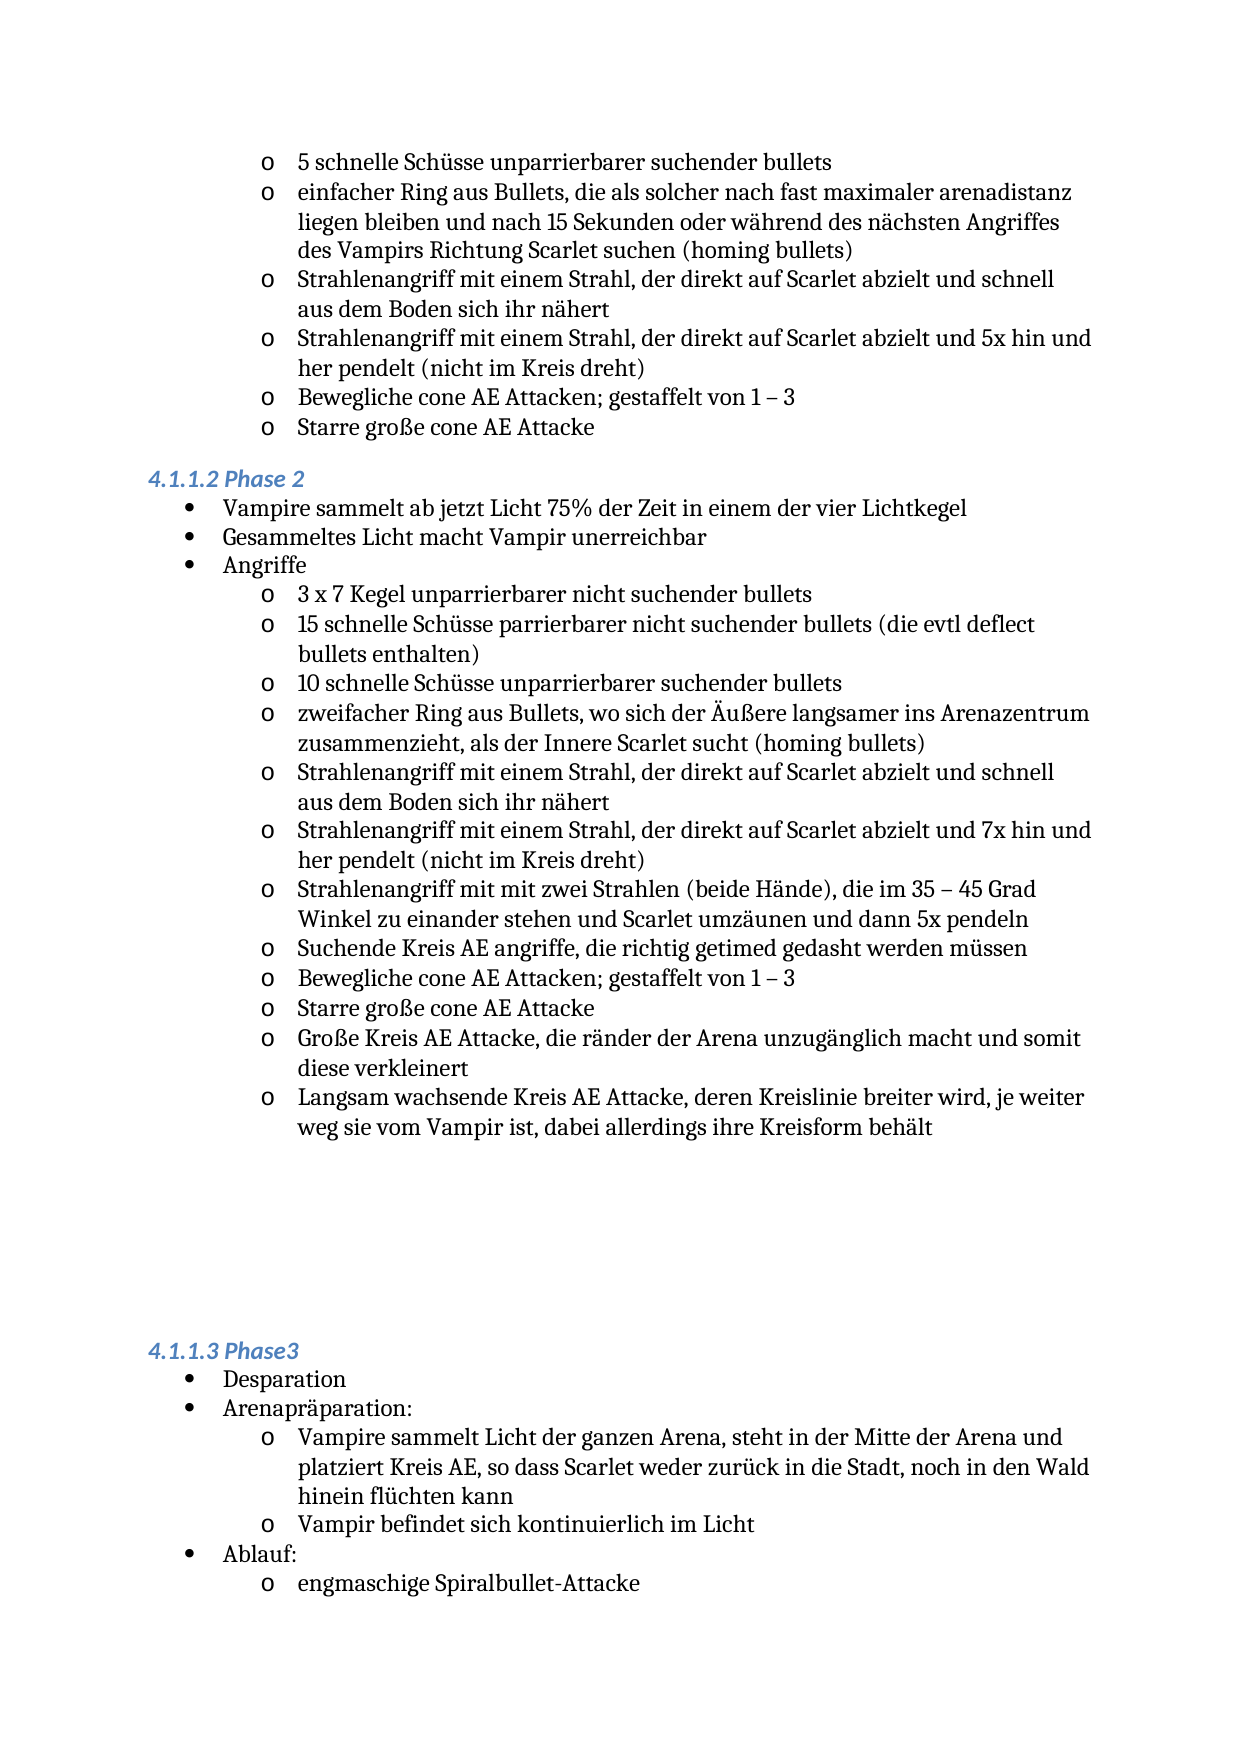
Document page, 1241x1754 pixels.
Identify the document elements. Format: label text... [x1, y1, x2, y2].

list Starre große cone AE Attacke [260, 994, 1093, 1024]
list Vampire sammelt ab jetzt Licht 75% der Zeit in einem der vier Lichtkegel [185, 494, 1093, 523]
list 15 schnelle Schüsse parrierbarer nicht suchender bullets (die evtl deflect bullets enthalten) [260, 610, 1093, 669]
list einfacher Ring aus Bullets, die als solcher nach fast maximaler arenadistanz liegen bleiben und nach 15 Sekunden oder während des nächsten Angriffes des Vampirs Richtung Scarlet suchen (homing bullets) [260, 178, 1093, 265]
subtitle 4.1.1.3 Phase3 [148, 1335, 1093, 1365]
list engmaschige Spiralbullet-Attacke [260, 1569, 1093, 1599]
list Angriffe [185, 551, 1093, 580]
list 10 schnelle Schüsse unparrierbarer suchender bullets [260, 669, 1093, 699]
list Starre große cone AE Attacke [260, 413, 1093, 443]
list Ablauf: [185, 1540, 1093, 1569]
list Vampire sammelt Licht der ganzen Arena, steht in der Mitte der Arena und platziert Kreis AE, so dass Scarlet weder zurück in die Stadt, noch in den Wald hinein flüchten kann [260, 1423, 1093, 1510]
list Strahlenangriff mit einem Strahl, der direkt auf Scarlet abzielt und schnell aus dem Boden sich ihr nähert [260, 265, 1093, 324]
list Strahlenangriff mit einem Strahl, der direkt auf Scarlet abzielt und 5x hin und her pendelt (nicht im Kreis dreht) [260, 324, 1093, 383]
list Vampir befindet sich kontinuierlich im Licht [260, 1510, 1093, 1540]
list Strahlenangriff mit mit zwei Strahlen (beide Hände), die im 35 – 45 Grad Winkel zu einander stehen und Scarlet umzäunen und dann 5x pendeln [260, 875, 1093, 934]
list Strahlenangriff mit einem Strahl, der direkt auf Scarlet abzielt und 7x hin und her pendelt (nicht im Kreis dreht) [260, 816, 1093, 875]
list Strahlenangriff mit einem Strahl, der direkt auf Scarlet abzielt und schnell aus dem Boden sich ihr nähert [260, 758, 1093, 816]
list Langsam wachsende Kreis AE Attacke, deren Kreislinie breiter wird, je weiter weg sie vom Vampir ist, dabei allerdings ihre Kreisform behält [260, 1083, 1093, 1141]
list 3 x 7 Kegel unparrierbarer nicht suchender bullets [260, 580, 1093, 610]
subtitle 4.1.1.2 Phase 2 [148, 463, 1093, 494]
list zweifacher Ring aus Bullets, wo sich der Äußere langsamer ins Arenazentrum zusammenzieht, als der Innere Scarlet sucht (homing bullets) [260, 699, 1093, 758]
list Gesammeltes Licht macht Vampir unerreichbar [185, 523, 1093, 551]
list 5 schnelle Schüsse unparrierbarer suchender bullets [260, 148, 1093, 178]
list Arenapräparation: [185, 1394, 1093, 1423]
list Desparation [185, 1365, 1093, 1394]
list Bewegliche cone AE Attacken; gestaffelt von 1 – 3 [260, 383, 1093, 413]
list Bewegliche cone AE Attacken; gestaffelt von 1 – 3 [260, 964, 1093, 994]
list Große Kreis AE Attacke, die ränder der Arena unzugänglich macht und somit diese verkleinert [260, 1024, 1093, 1083]
list Suchende Kreis AE angriffe, die richtig getimed gedasht werden müssen [260, 934, 1093, 964]
